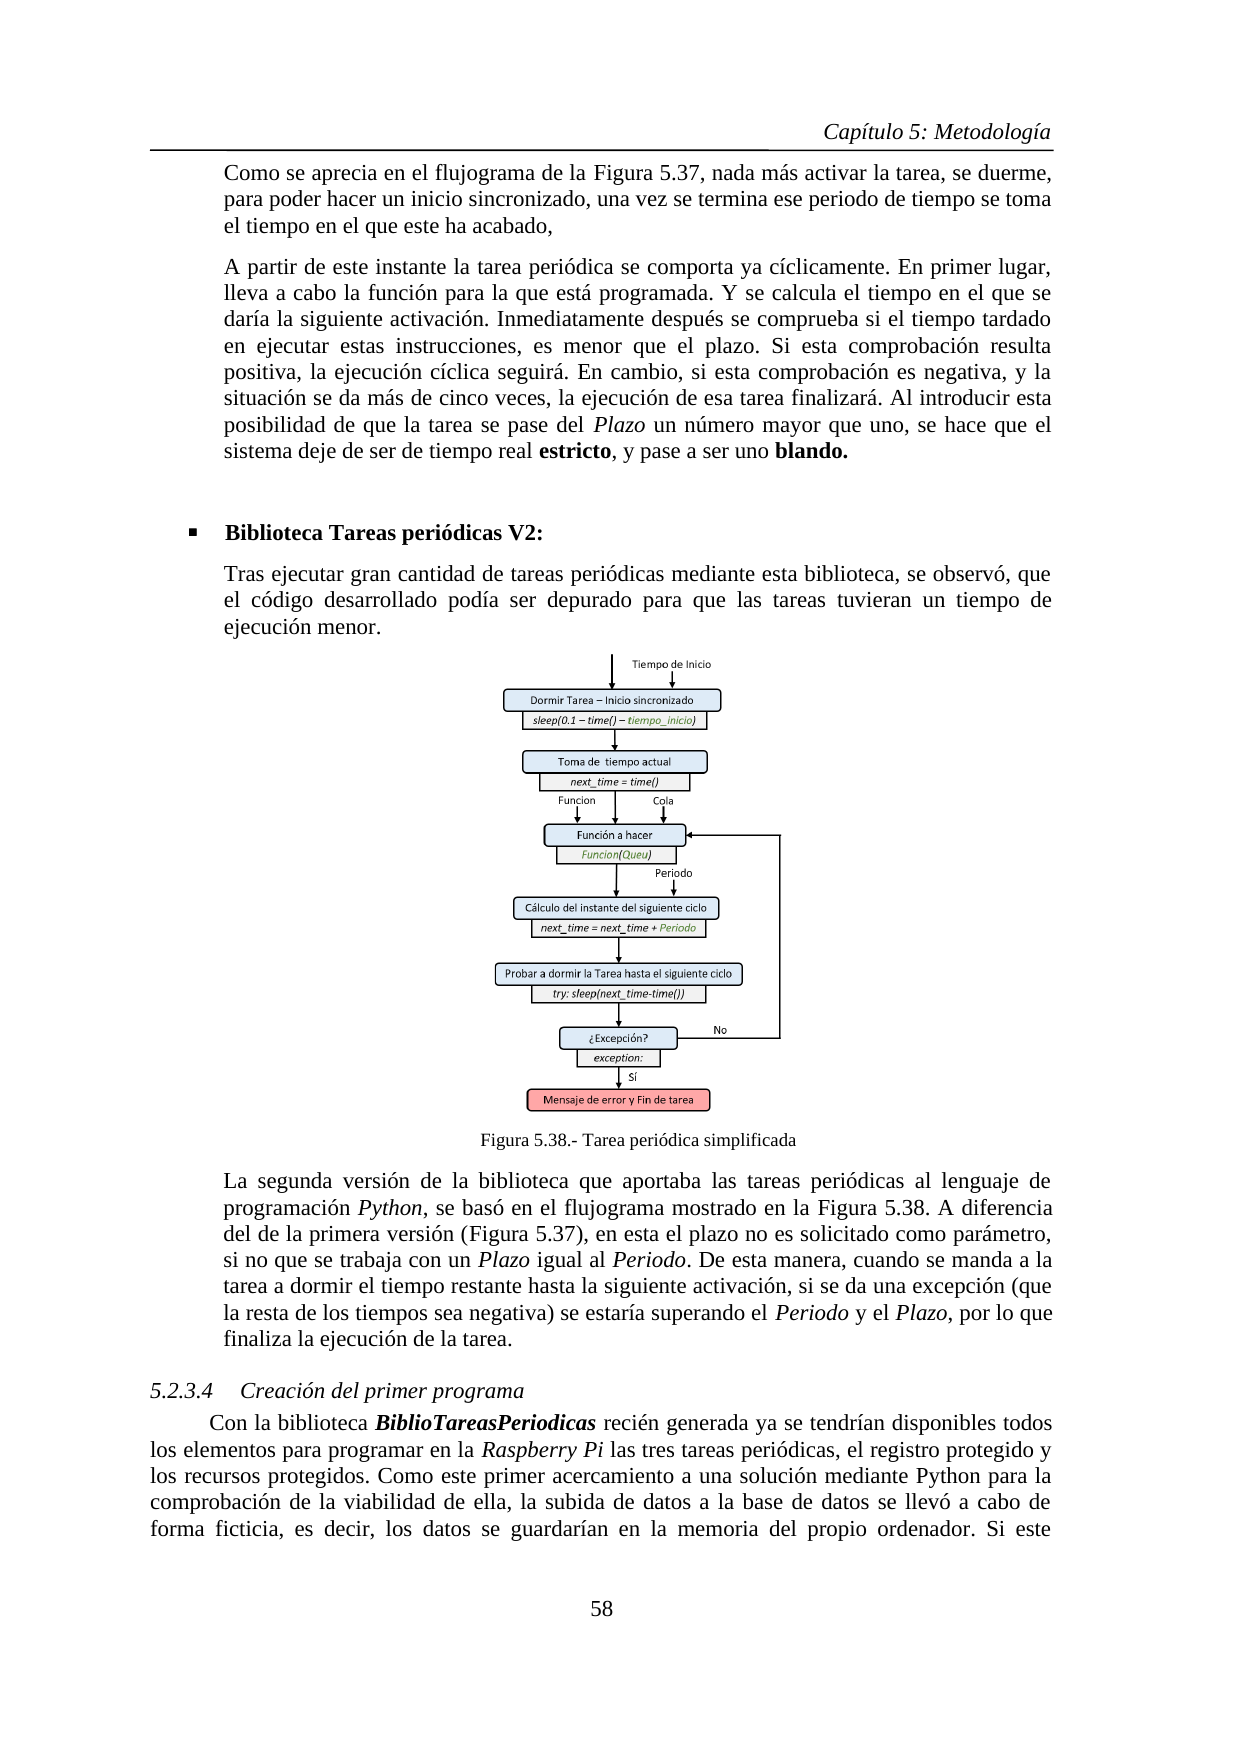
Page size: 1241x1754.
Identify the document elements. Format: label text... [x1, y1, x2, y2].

text Tras ejecutar gran cantidad de tareas periódicas mediante esta biblioteca, se observó, que el código desarrollado podía ser depurado para que las tareas tuvieran un tiempo de ejecución menor. [224, 560, 1053, 639]
picture [494, 653, 782, 1114]
list Biblioteca Tareas periódicas V2: [187, 519, 1053, 545]
subtitle Creación del primer programa [150, 1377, 1053, 1403]
text A partir de este instante la tarea periódica se comporta ya cíclicamente. En primer lugar, lleva a cabo la función para la que está programada. Y se calcula el tiempo en el que se daría la siguiente activación. Inmediatamente después se comprueba si el tiempo tardado en ejecutar estas instrucciones, es menor que el plazo. Si esta comprobación resulta positiva, la ejecución cíclica seguirá. En cambio, si esta comprobación es negativa, y la situación se da más de cinco veces, la ejecución de esa tarea finalizará. Al introducir esta posibilidad de que la tarea se pase del Plazo un número mayor que uno, se hace que el sistema deje de ser de tiempo real estricto, y pase a ser uno blando. [224, 253, 1053, 463]
